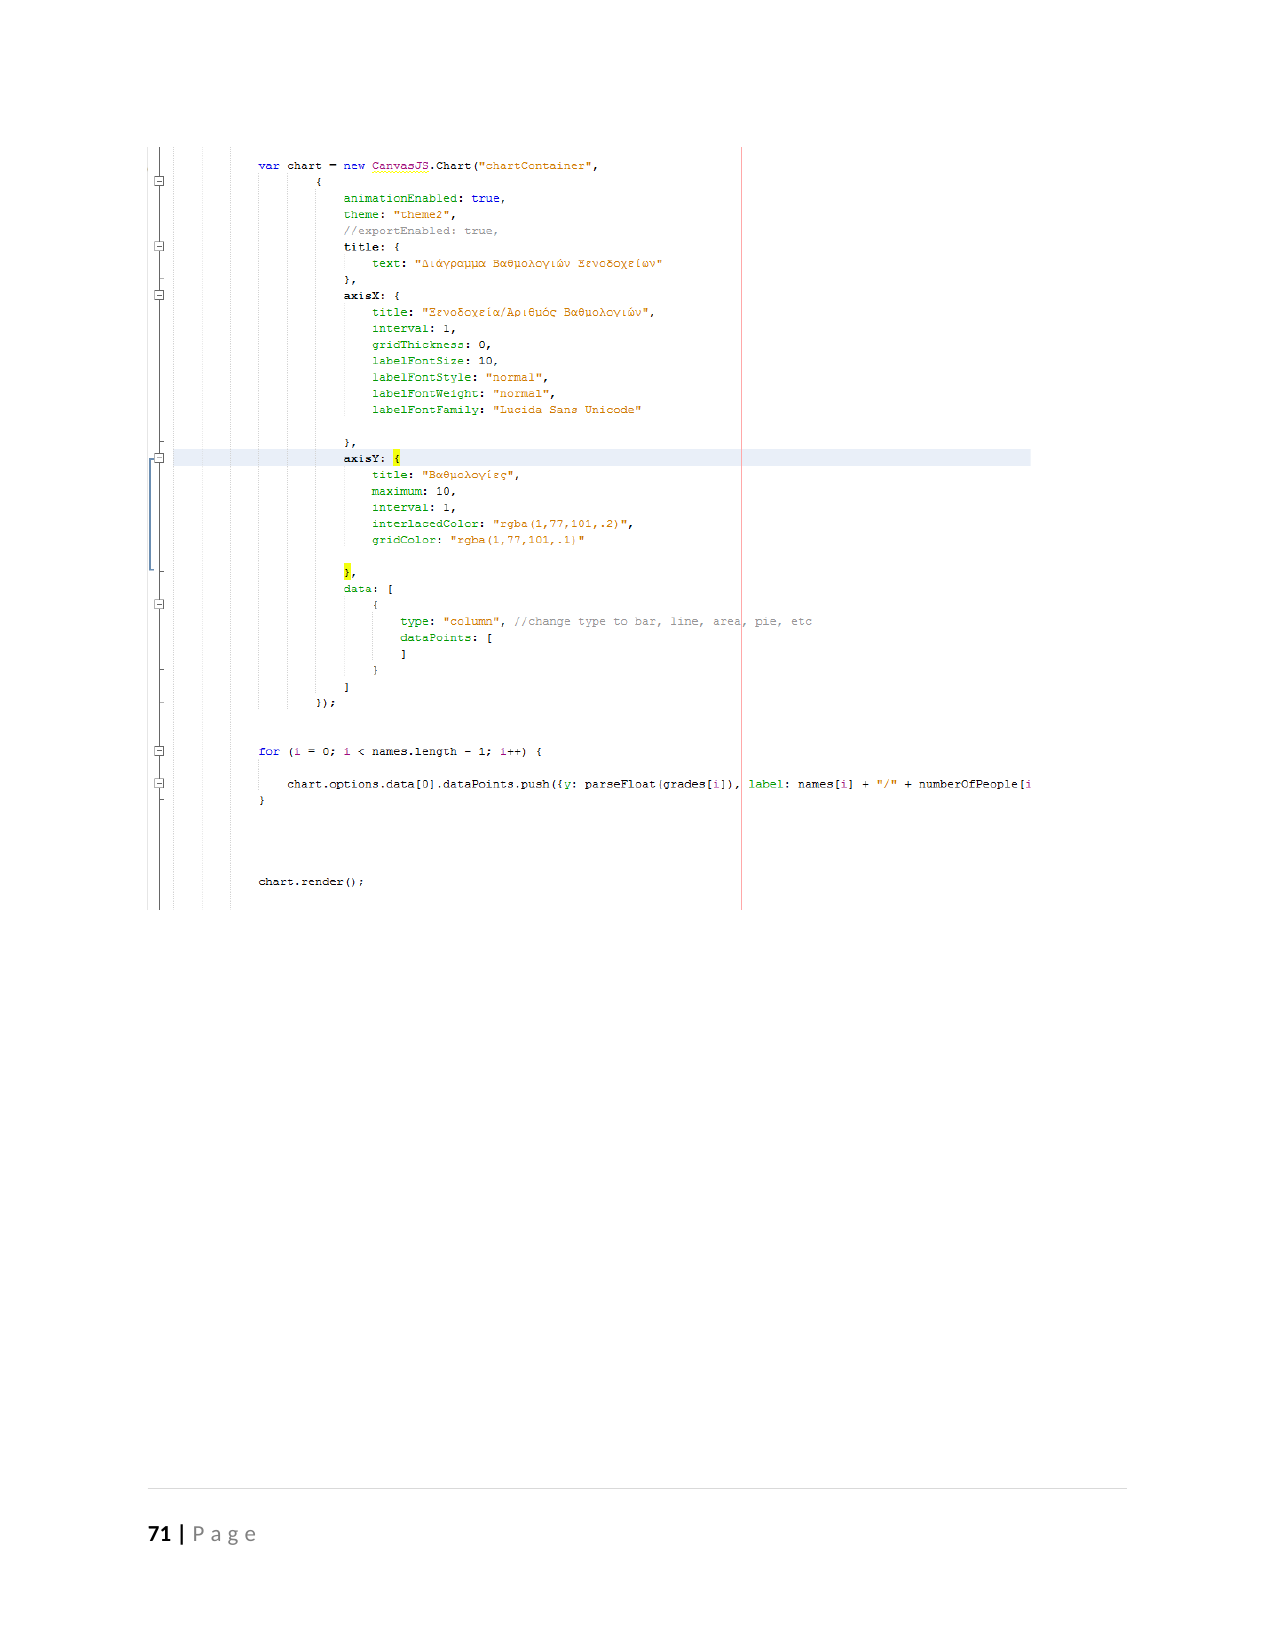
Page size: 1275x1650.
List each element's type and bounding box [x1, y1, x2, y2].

picture [147, 147, 1031, 910]
